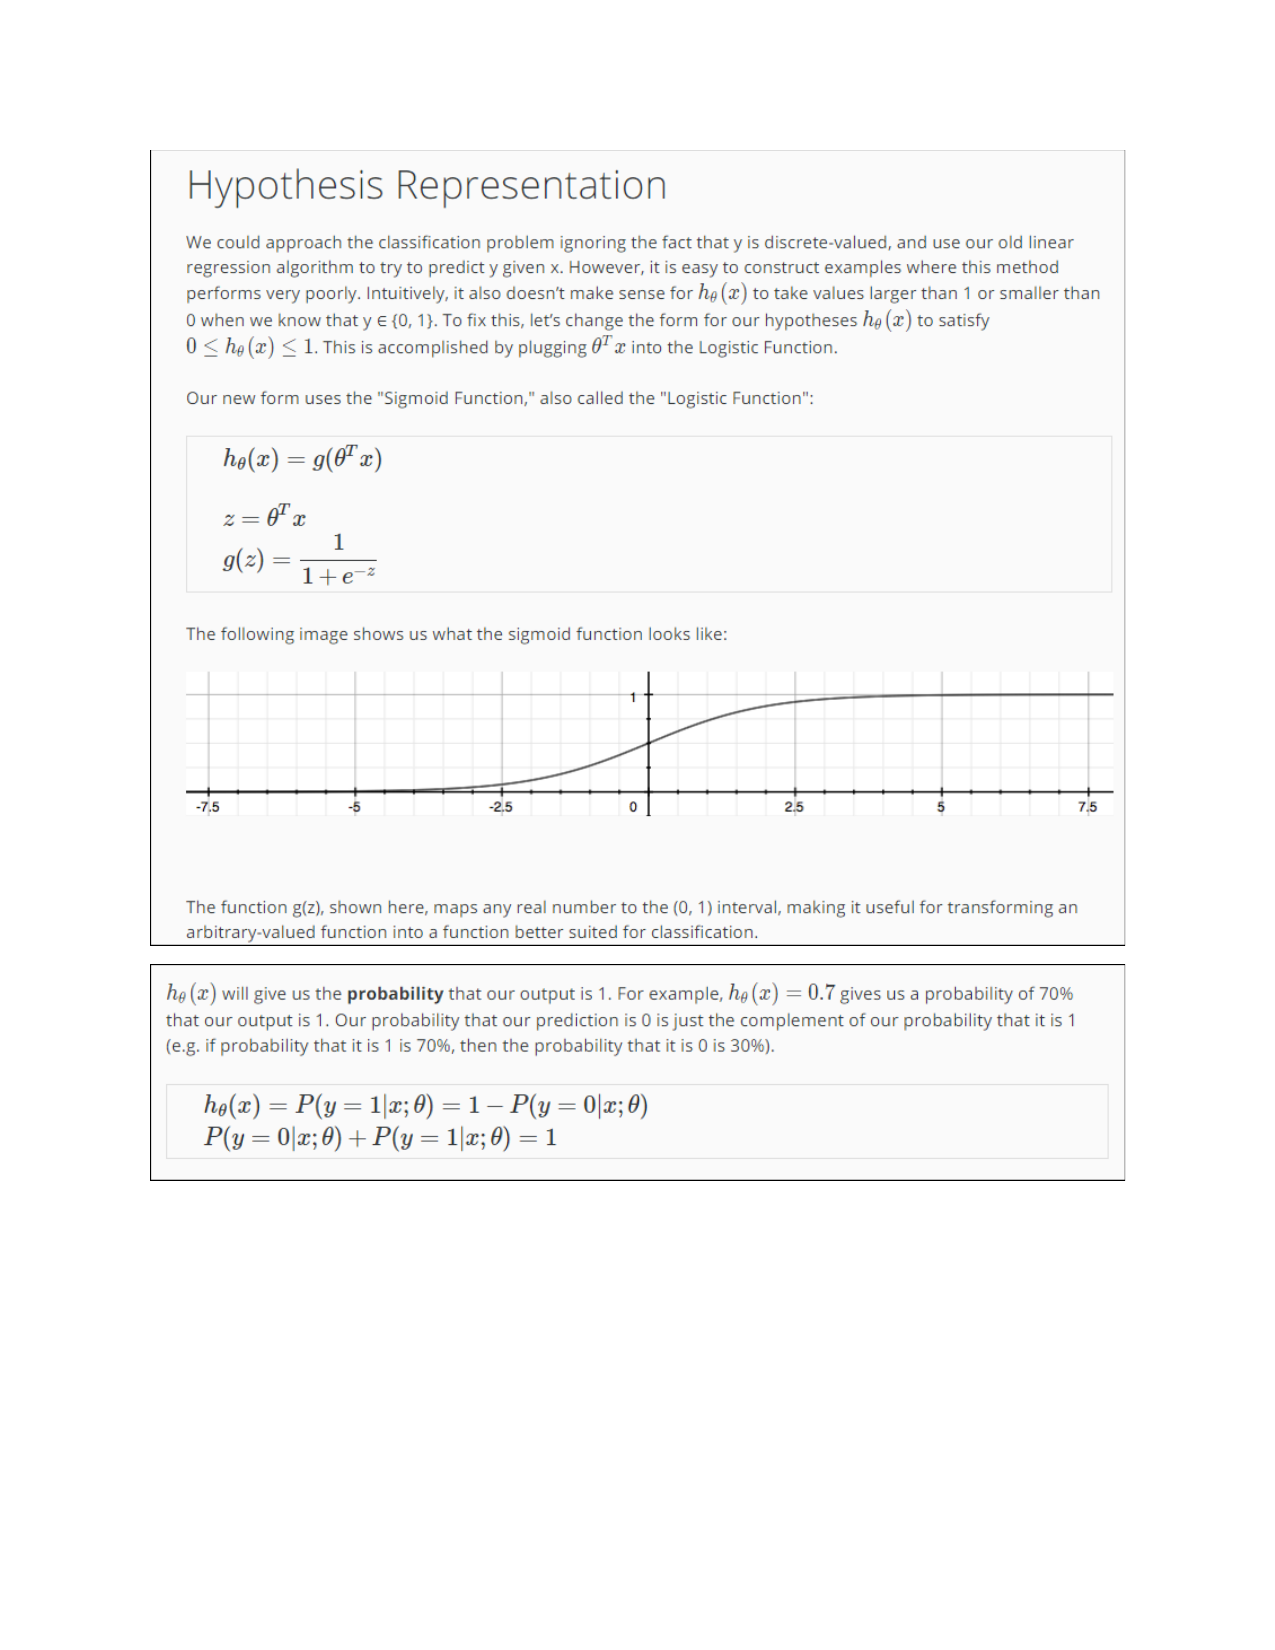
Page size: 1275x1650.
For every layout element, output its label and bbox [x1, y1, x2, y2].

picture [150, 964, 1125, 1181]
picture [150, 150, 1125, 946]
